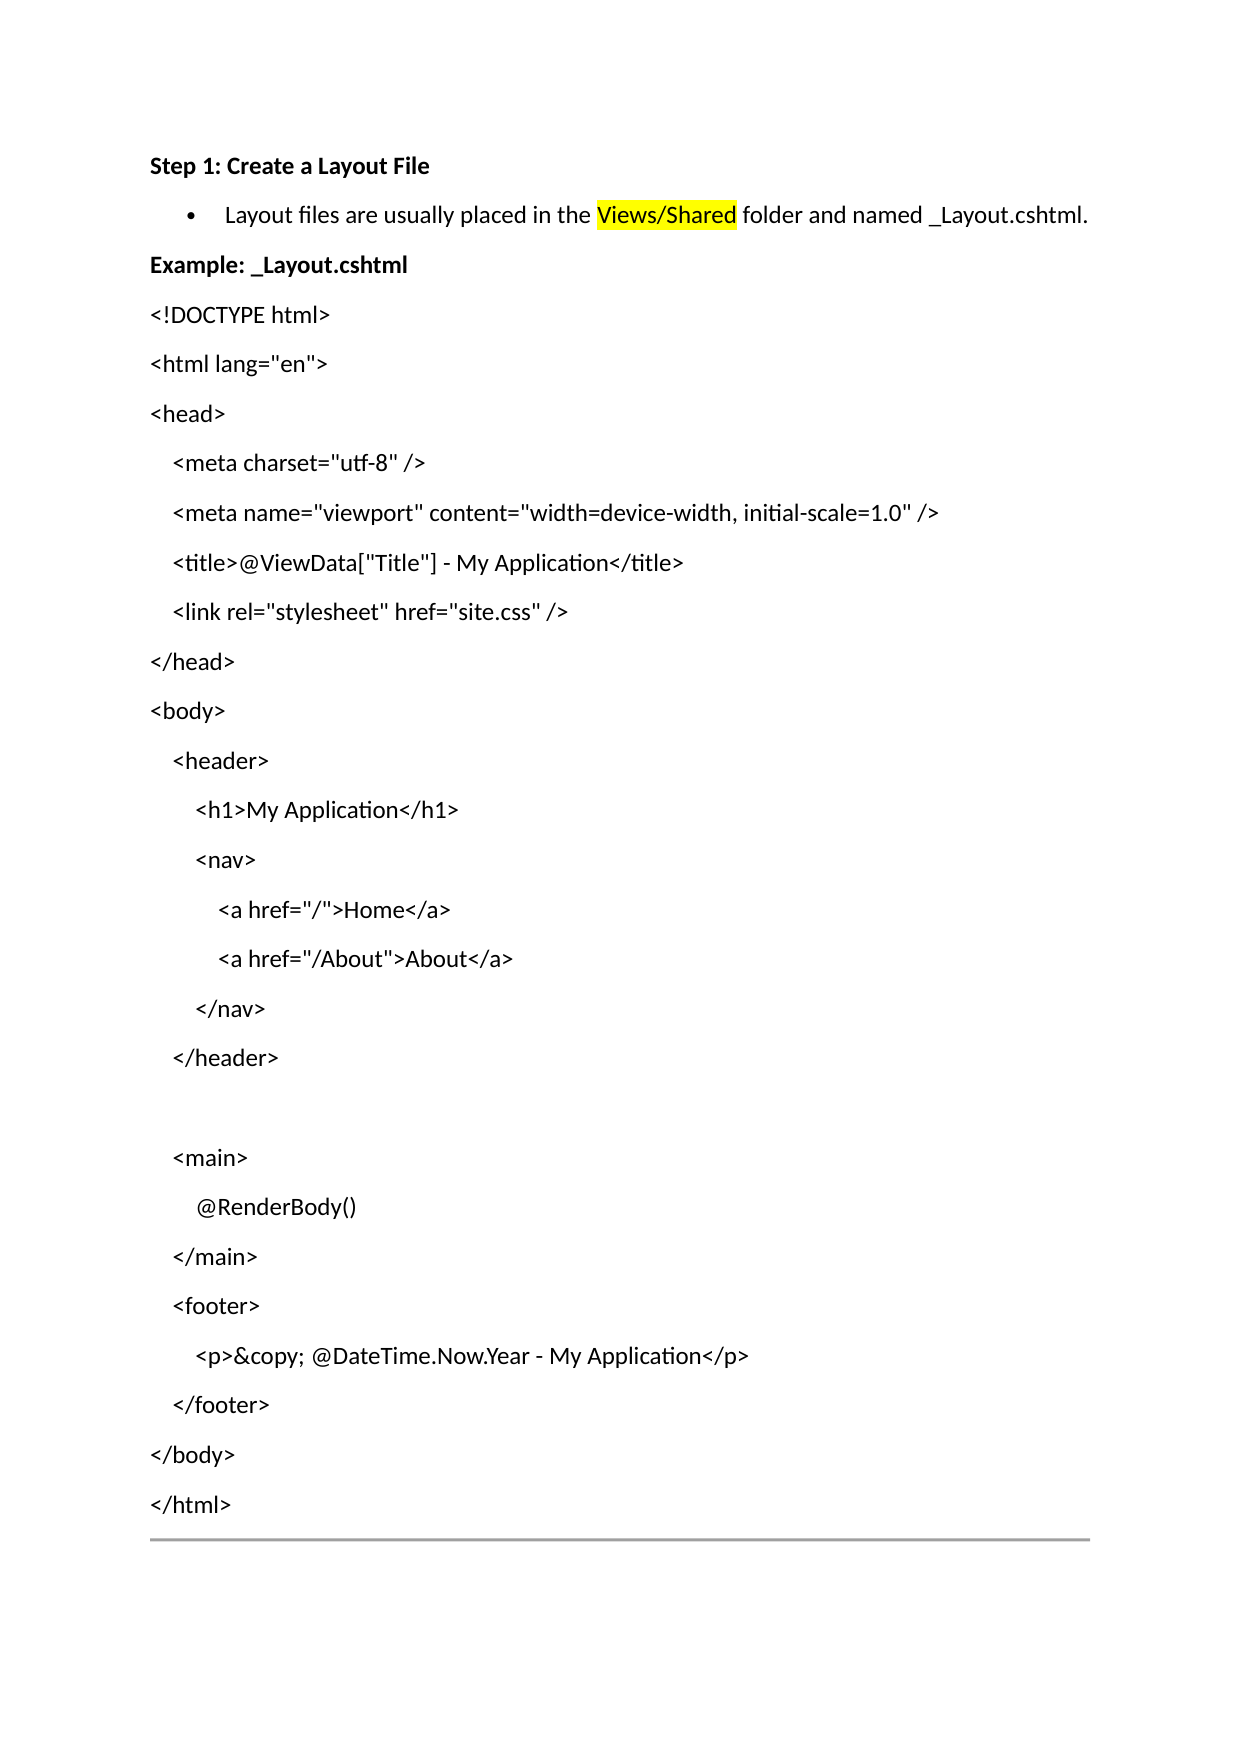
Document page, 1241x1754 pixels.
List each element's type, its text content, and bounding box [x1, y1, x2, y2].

text <nav> [150, 844, 1090, 875]
text <header> [150, 745, 1090, 776]
text </head> [150, 646, 1090, 676]
text <footer> [150, 1290, 1090, 1321]
text </html> [150, 1489, 1090, 1519]
text <body> [150, 695, 1090, 726]
text @RenderBody() [150, 1191, 1090, 1222]
text <meta charset="utf-8" /> [150, 447, 1090, 478]
text <!DOCTYPE html> [150, 299, 1090, 329]
text <main> [150, 1142, 1090, 1172]
text <html lang="en"> [150, 348, 1090, 379]
text <link rel="stylesheet" href="site.css" /> [150, 596, 1090, 627]
text <h1>My Application</h1> [150, 794, 1090, 825]
text Example: _Layout.cshtml [150, 249, 1090, 280]
text </header> [150, 1042, 1090, 1073]
text <a href="/">Home</a> [150, 894, 1090, 924]
text <title>@ViewData["Title"] - My Application</title> [150, 547, 1090, 577]
text </footer> [150, 1389, 1090, 1420]
text <a href="/About">About</a> [150, 943, 1090, 974]
text <head> [150, 398, 1090, 428]
list Layout files are usually placed in the Views/Shared folder and named _Layout.cshtml. [187, 199, 1090, 230]
text </body> [150, 1439, 1090, 1470]
text <meta name="viewport" content="width=device-width, initial-scale=1.0" /> [150, 497, 1090, 528]
text </nav> [150, 993, 1090, 1023]
text Step 1: Create a Layout File [150, 150, 1090, 181]
text <p>&copy; @DateTime.Now.Year - My Application</p> [150, 1340, 1090, 1371]
text </main> [150, 1241, 1090, 1271]
